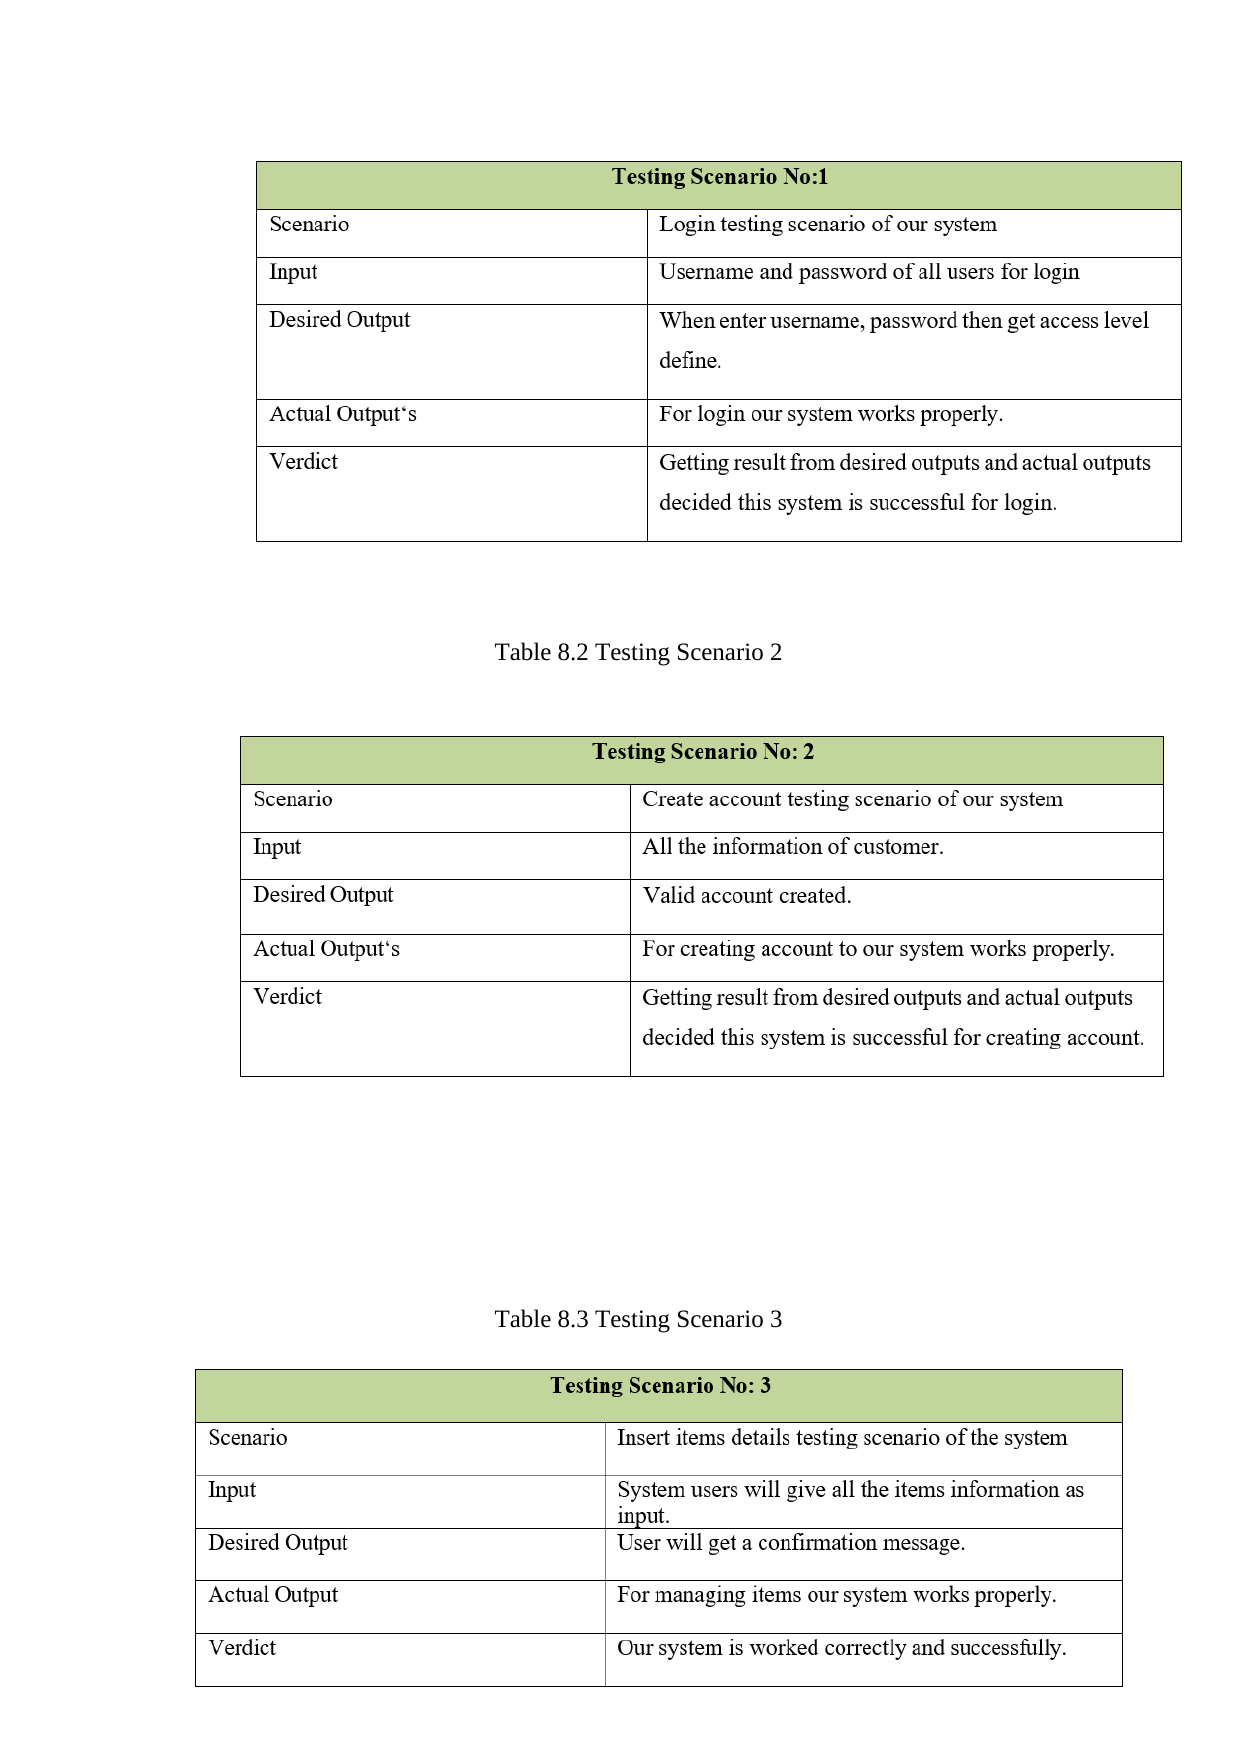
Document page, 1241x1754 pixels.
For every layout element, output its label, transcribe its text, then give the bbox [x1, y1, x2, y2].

text Table 8.2 Testing Scenario 2 [187, 637, 1090, 666]
picture [248, 156, 1190, 552]
picture [187, 1366, 1128, 1696]
text Table 8.3 Testing Scenario 3 [187, 1304, 1090, 1333]
picture [232, 727, 1173, 1084]
